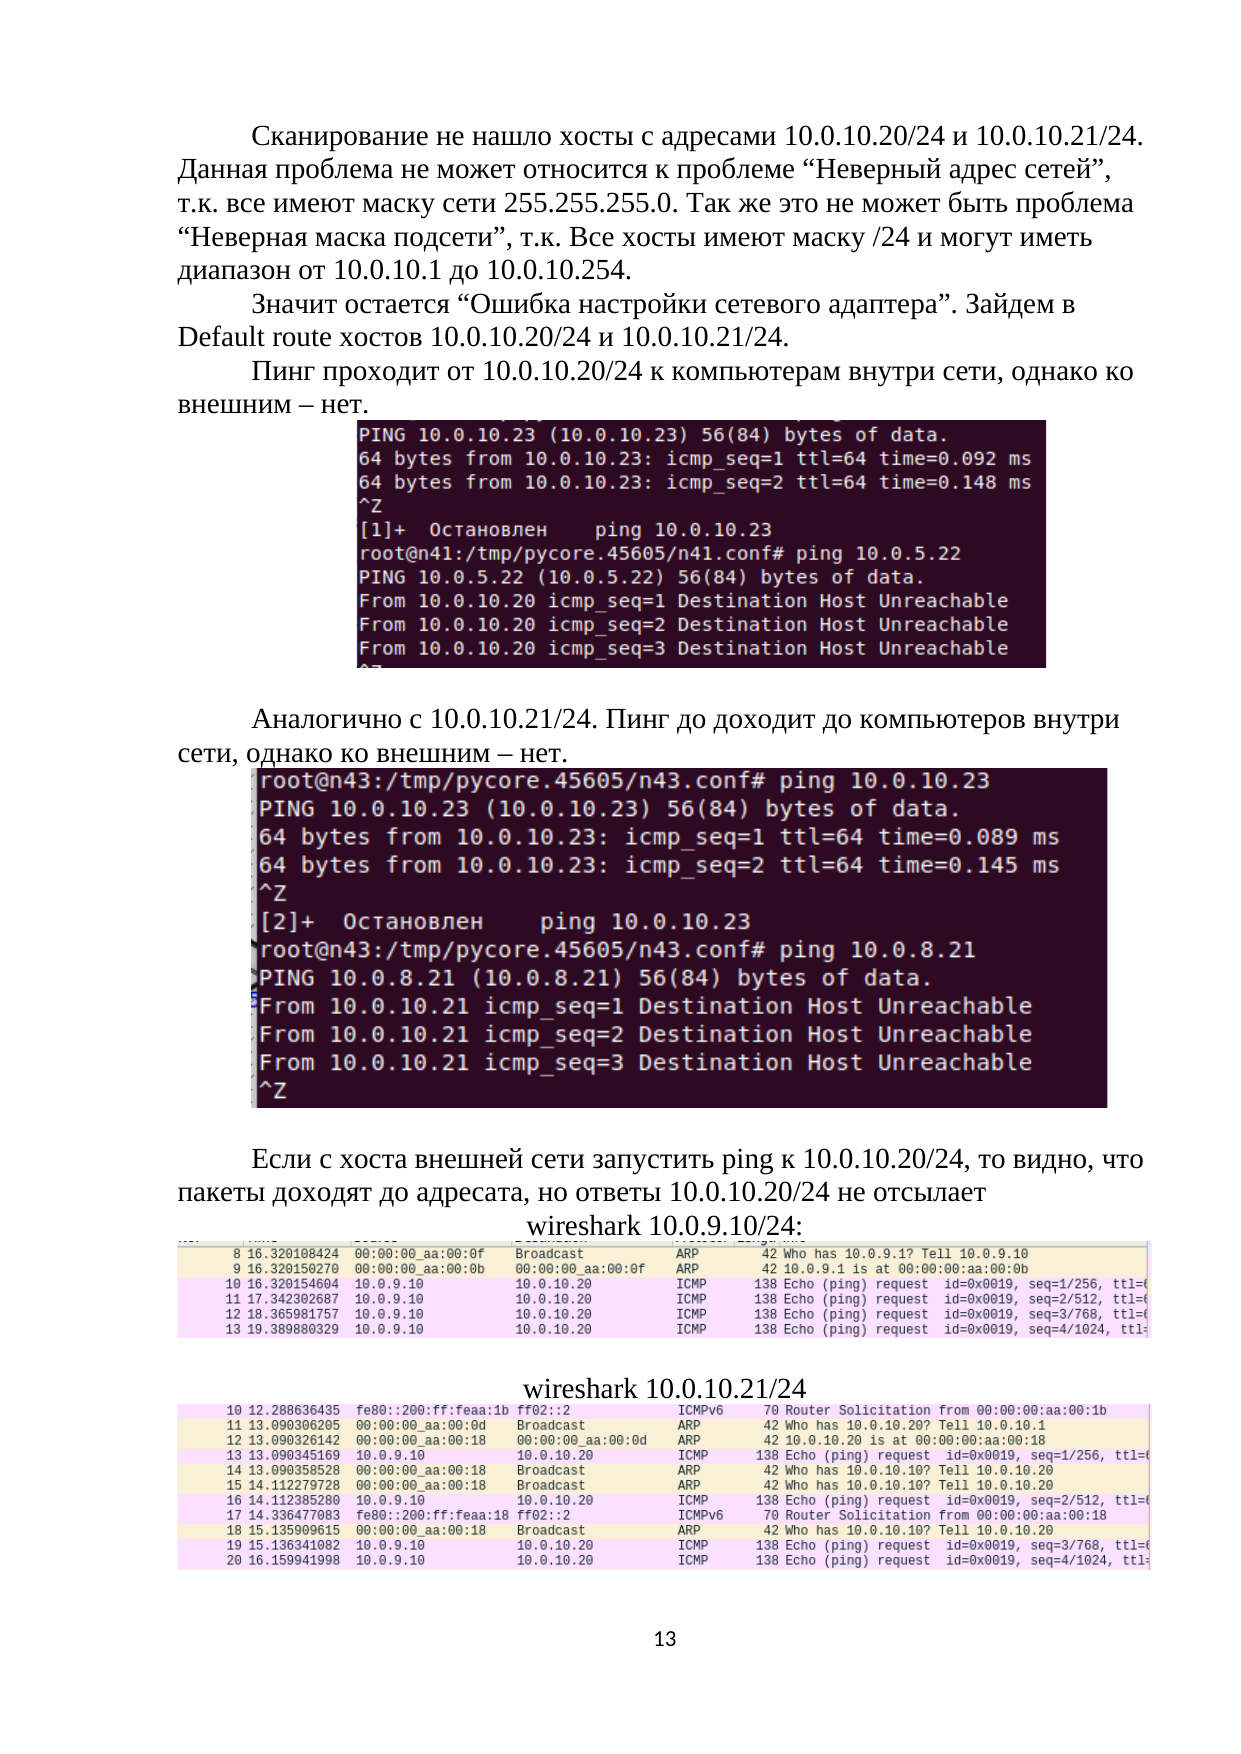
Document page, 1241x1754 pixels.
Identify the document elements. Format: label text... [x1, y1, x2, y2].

picture [356, 420, 1047, 668]
text Сканирование не нашло хосты с адресами 10.0.10.20/24 и 10.0.10.21/24. Данная проблема не может относится к проблеме “Неверный адрес сетей”, т.к. все имеют маску сети 255.255.255.0. Так же это не может быть проблема “Неверная маска подсети”, т.к. Все хосты имеют маску /24 и могут иметь диапазон от 10.0.10.1 до 10.0.10.254. [177, 118, 1152, 286]
text Если с хоста внешней сети запустить ping к 10.0.10.20/24, то видно, что пакеты доходят до адресата, но ответы 10.0.10.20/24 не отсылает [177, 1141, 1152, 1208]
text wireshark 10.0.10.21/24 [177, 1371, 1152, 1404]
picture [177, 1241, 1152, 1338]
picture [251, 768, 1108, 1108]
picture [177, 1404, 1152, 1570]
text Пинг проходит от 10.0.10.20/24 к компьютерам внутри сети, однако ко внешним – нет. [177, 353, 1152, 420]
text Аналогично с 10.0.10.21/24. Пинг до доходит до компьютеров внутри сети, однако ко внешним – нет. [177, 701, 1152, 768]
text Значит остается “Ошибка настройки сетевого адаптера”. Зайдем в Default route хостов 10.0.10.20/24 и 10.0.10.21/24. [177, 286, 1152, 353]
text wireshark 10.0.9.10/24: [177, 1208, 1152, 1241]
